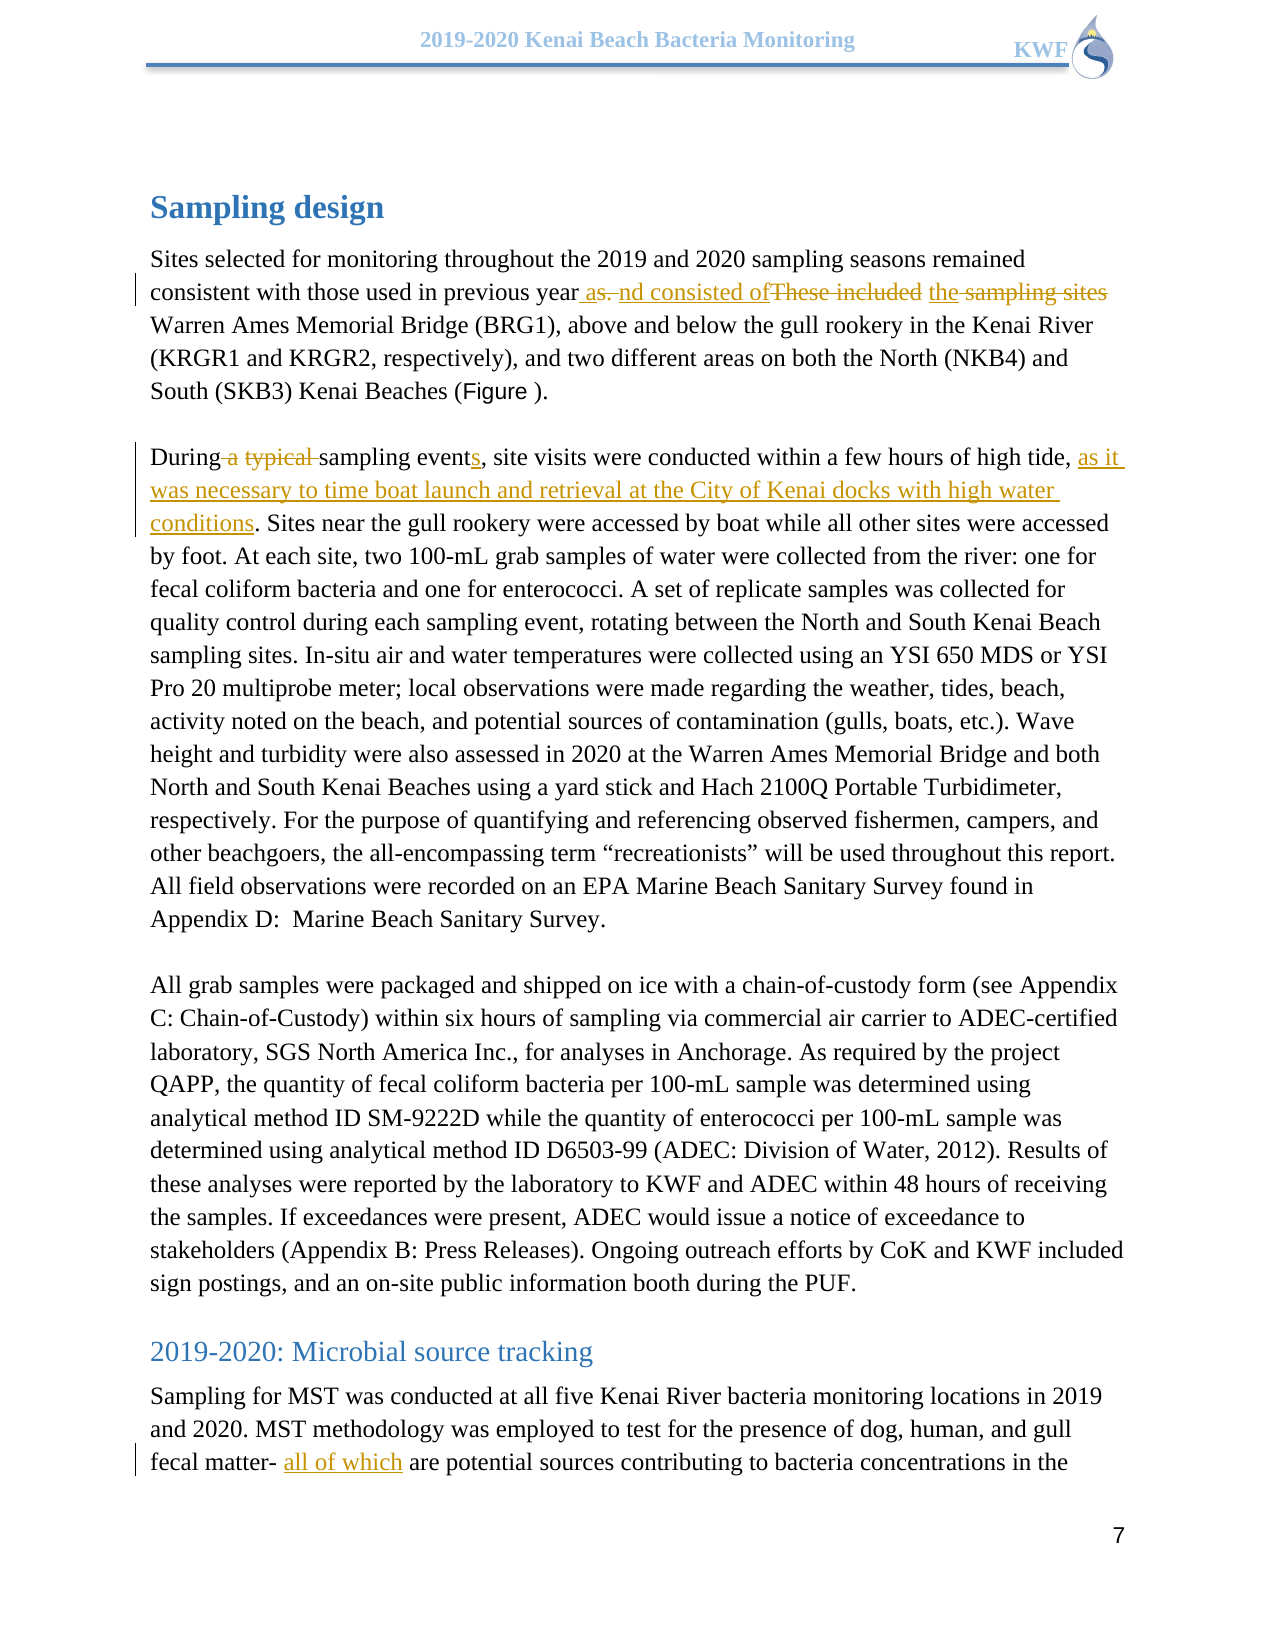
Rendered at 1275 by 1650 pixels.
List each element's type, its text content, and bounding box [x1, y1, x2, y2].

picture [1069, 13, 1118, 79]
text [150, 1381, 1125, 1476]
subtitle Sampling design [150, 187, 1125, 226]
subtitle 2019-2020: Microbial source tracking [150, 1334, 1125, 1368]
text Sites selected for monitoring throughout the 2019 and 2020 sampling seasons remained consistent with those used in previous year Warren Ames Memorial Bridge (BRG1), above and below the gull rookery in the Kenai River (KRGR1 and KRGR2, respectively), and two different areas on both the North (NKB4) and South (SKB3) Kenai Beaches (Figure 2). [150, 244, 1125, 405]
text All grab samples were packaged and shipped on ice with a chain-of-custody form (see Appendix C: Chain-of-Custody) within six hours of sampling via commercial air carrier to ADEC-certified laboratory, SGS North America Inc., for analyses in Anchorage. As required by the project QAPP, the quantity of fecal coliform bacteria per 100-mL sample was determined using analytical method ID SM-9222D while the quantity of enterococci per 100-mL sample was determined using analytical method ID D6503-99 (ADEC: Division of Water, 2012). Results of these analyses were reported by the laboratory to KWF and ADEC within 48 hours of receiving the samples. If exceedances were present, ADEC would issue a notice of exceedance to stakeholders (Appendix B: Press Releases). Ongoing outreach efforts by CoK and KWF included sign postings, and an on-site public information booth during the PUF. [150, 971, 1125, 1296]
text During sampling event, site visits were conducted within a few hours of high tide, . Sites near the gull rookery were accessed by boat while all other sites were accessed by foot. At each site, two 100-mL grab samples of water were collected from the river: one for fecal coliform bacteria and one for enterococci. A set of replicate samples was collected for quality control during each sampling event, rotating between the North and South Kenai Beach sampling sites. In-situ air and water temperatures were collected using an YSI 650 MDS or YSI Pro 20 multiprobe meter; local observations were made regarding the weather, tides, beach, activity noted on the beach, and potential sources of contamination (gulls, boats, etc.). Wave height and turbidity were also assessed in 2020 at the Warren Ames Memorial Bridge and both North and South Kenai Beaches using a yard stick and Hach 2100Q Portable Turbidimeter, respectively. For the purpose of quantifying and referencing observed fishermen, campers, and other beachgoers, the all-encompassing term “recreationists” will be used throughout this report. All field observations were recorded on an EPA Marine Beach Sanitary Survey found in Appendix D: EPA Marine Beach Sanitary Survey. [150, 442, 1125, 933]
